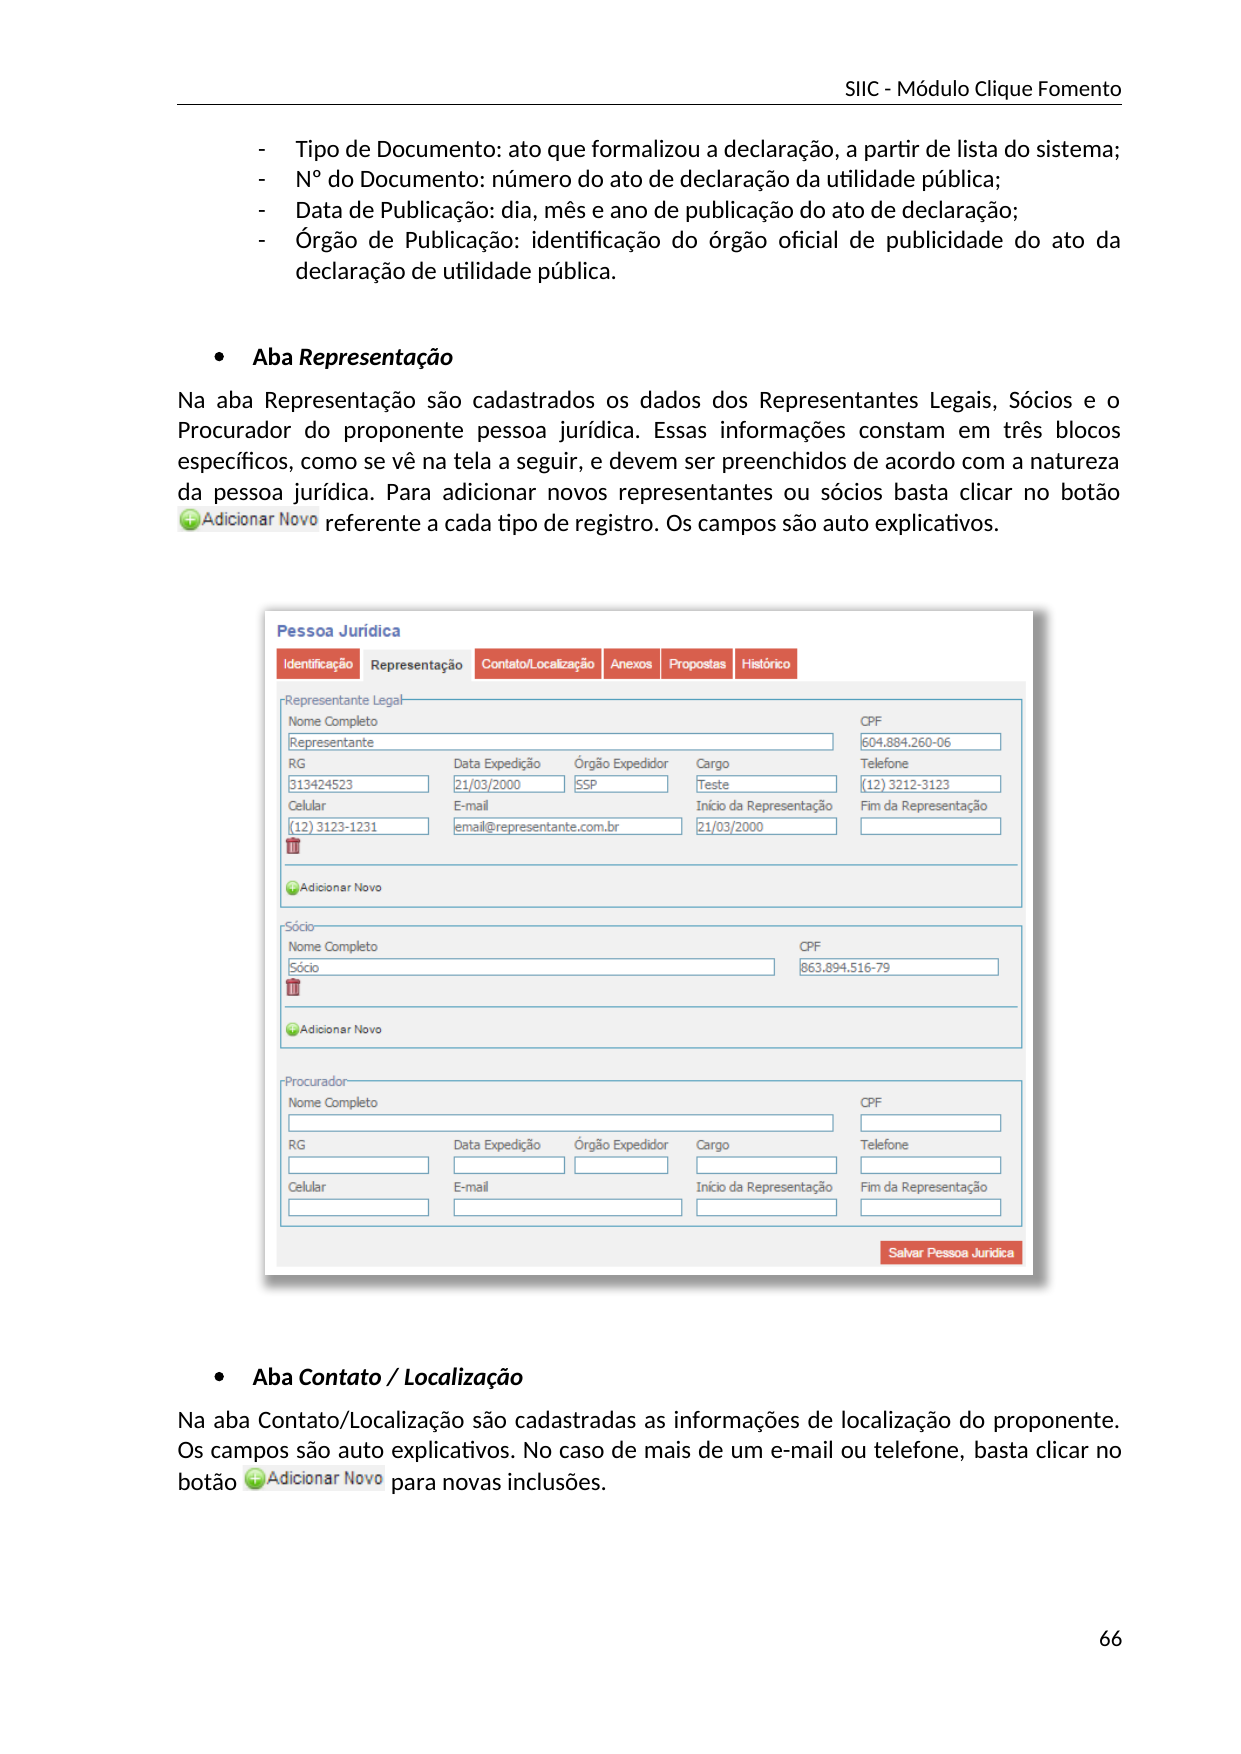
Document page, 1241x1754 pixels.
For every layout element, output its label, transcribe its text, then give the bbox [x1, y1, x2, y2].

list Tipo de Documento: ato que formalizou a declaração, a partir de lista do sistema; [258, 133, 1122, 163]
list Órgão de Publicação: identificação do órgão oficial de publicidade do ato da declaração de utilidade pública. [258, 224, 1122, 286]
list Aba Contato / Localização [215, 1361, 1122, 1392]
text Na aba Representação são cadastrados os dados dos Representantes Legais, Sócios e o Procurador do proponente pessoa jurídica. Essas informações constam em três blocos específicos, como se vê na tela a seguir, e devem ser preenchidos de acordo com a natureza da pessoa jurídica. Para adicionar novos representantes ou sócios basta clicar no botão referente a cada tipo de registro. Os campos são auto explicativos. [177, 384, 1122, 537]
picture [177, 506, 320, 532]
list Aba Representação [215, 341, 1122, 372]
picture [242, 1465, 385, 1491]
picture [265, 611, 1033, 1275]
list Data de Publicação: dia, mês e ano de publicação do ato de declaração; [258, 194, 1122, 224]
text Na aba Contato/Localização são cadastradas as informações de localização do proponente. Os campos são auto explicativos. No caso de mais de um e-mail ou telefone, basta clicar no botão para novas inclusões. [177, 1404, 1122, 1496]
list Nº do Documento: número do ato de declaração da utilidade pública; [258, 163, 1122, 194]
